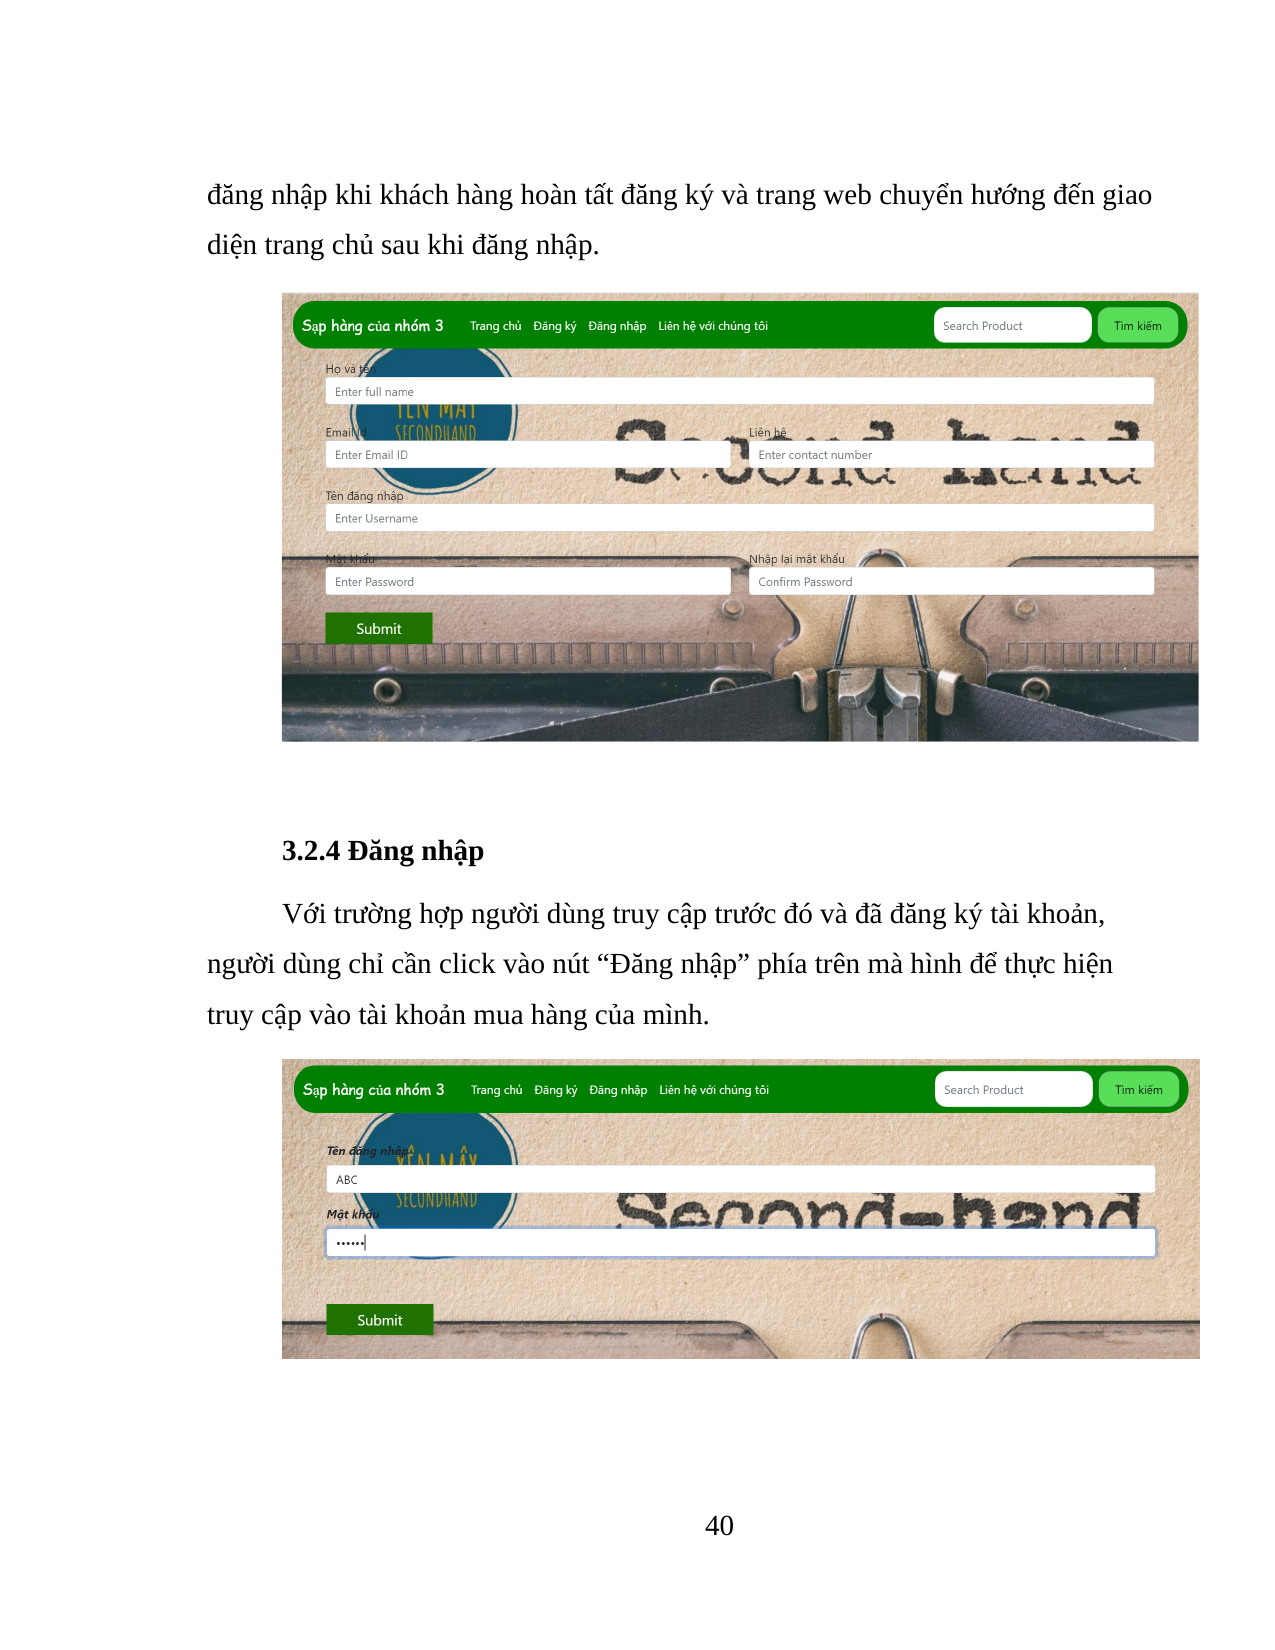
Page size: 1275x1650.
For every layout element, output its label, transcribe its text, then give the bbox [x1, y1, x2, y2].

picture [281, 290, 1199, 742]
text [207, 177, 1157, 261]
subtitle 3.2.4 Đăng nhập [207, 833, 1157, 867]
picture [281, 1059, 1200, 1359]
text Với trường hợp người dùng truy cập trước đó và đã đăng ký tài khoản, người dùng chỉ cần click vào nút “Đăng nhập” phía trên mà hình để thực hiện truy cập vào tài khoản mua hàng của mình. [207, 896, 1157, 1030]
